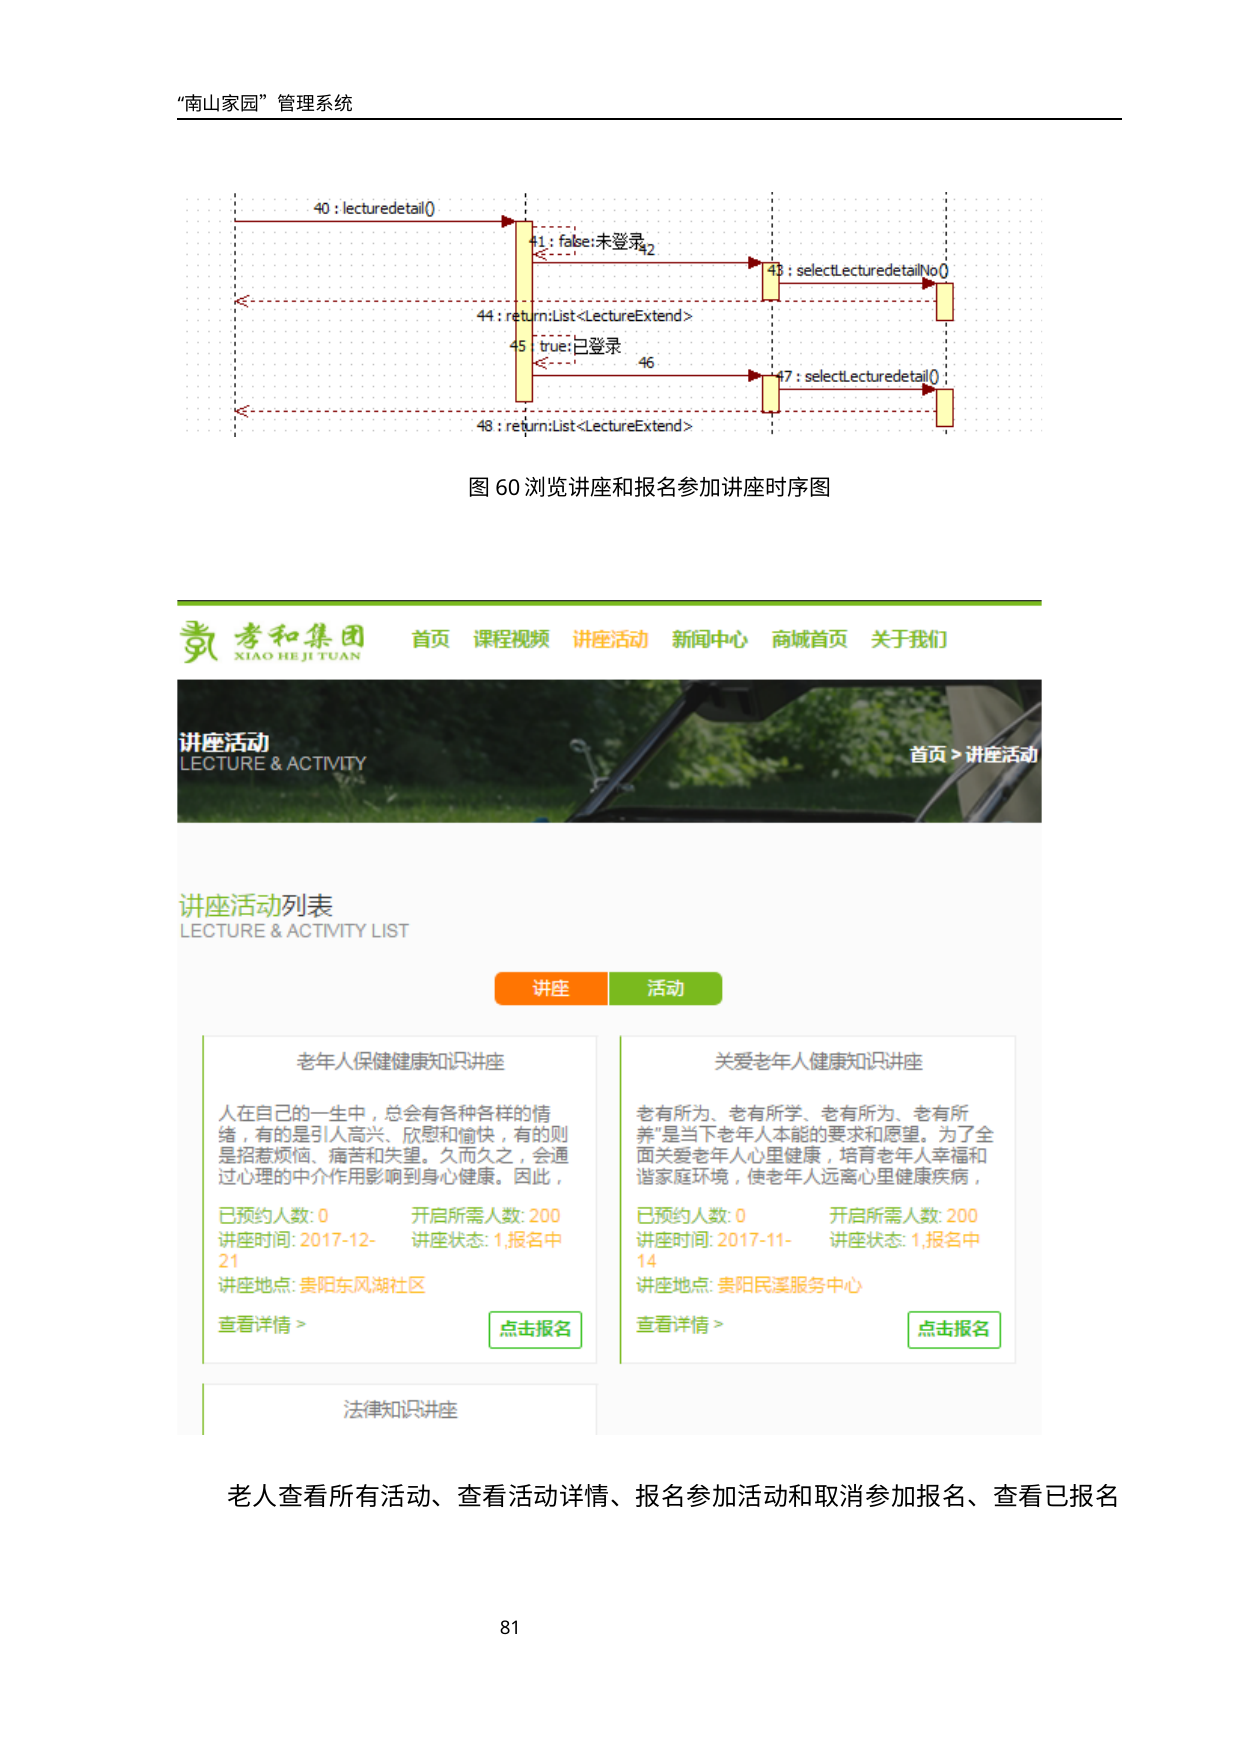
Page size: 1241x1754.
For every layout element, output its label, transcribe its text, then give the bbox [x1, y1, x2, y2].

picture [177, 600, 1042, 1435]
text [177, 1462, 1122, 1527]
picture [177, 192, 1043, 437]
text 图 60浏览讲座和报名参加讲座时序图 [177, 470, 1122, 502]
